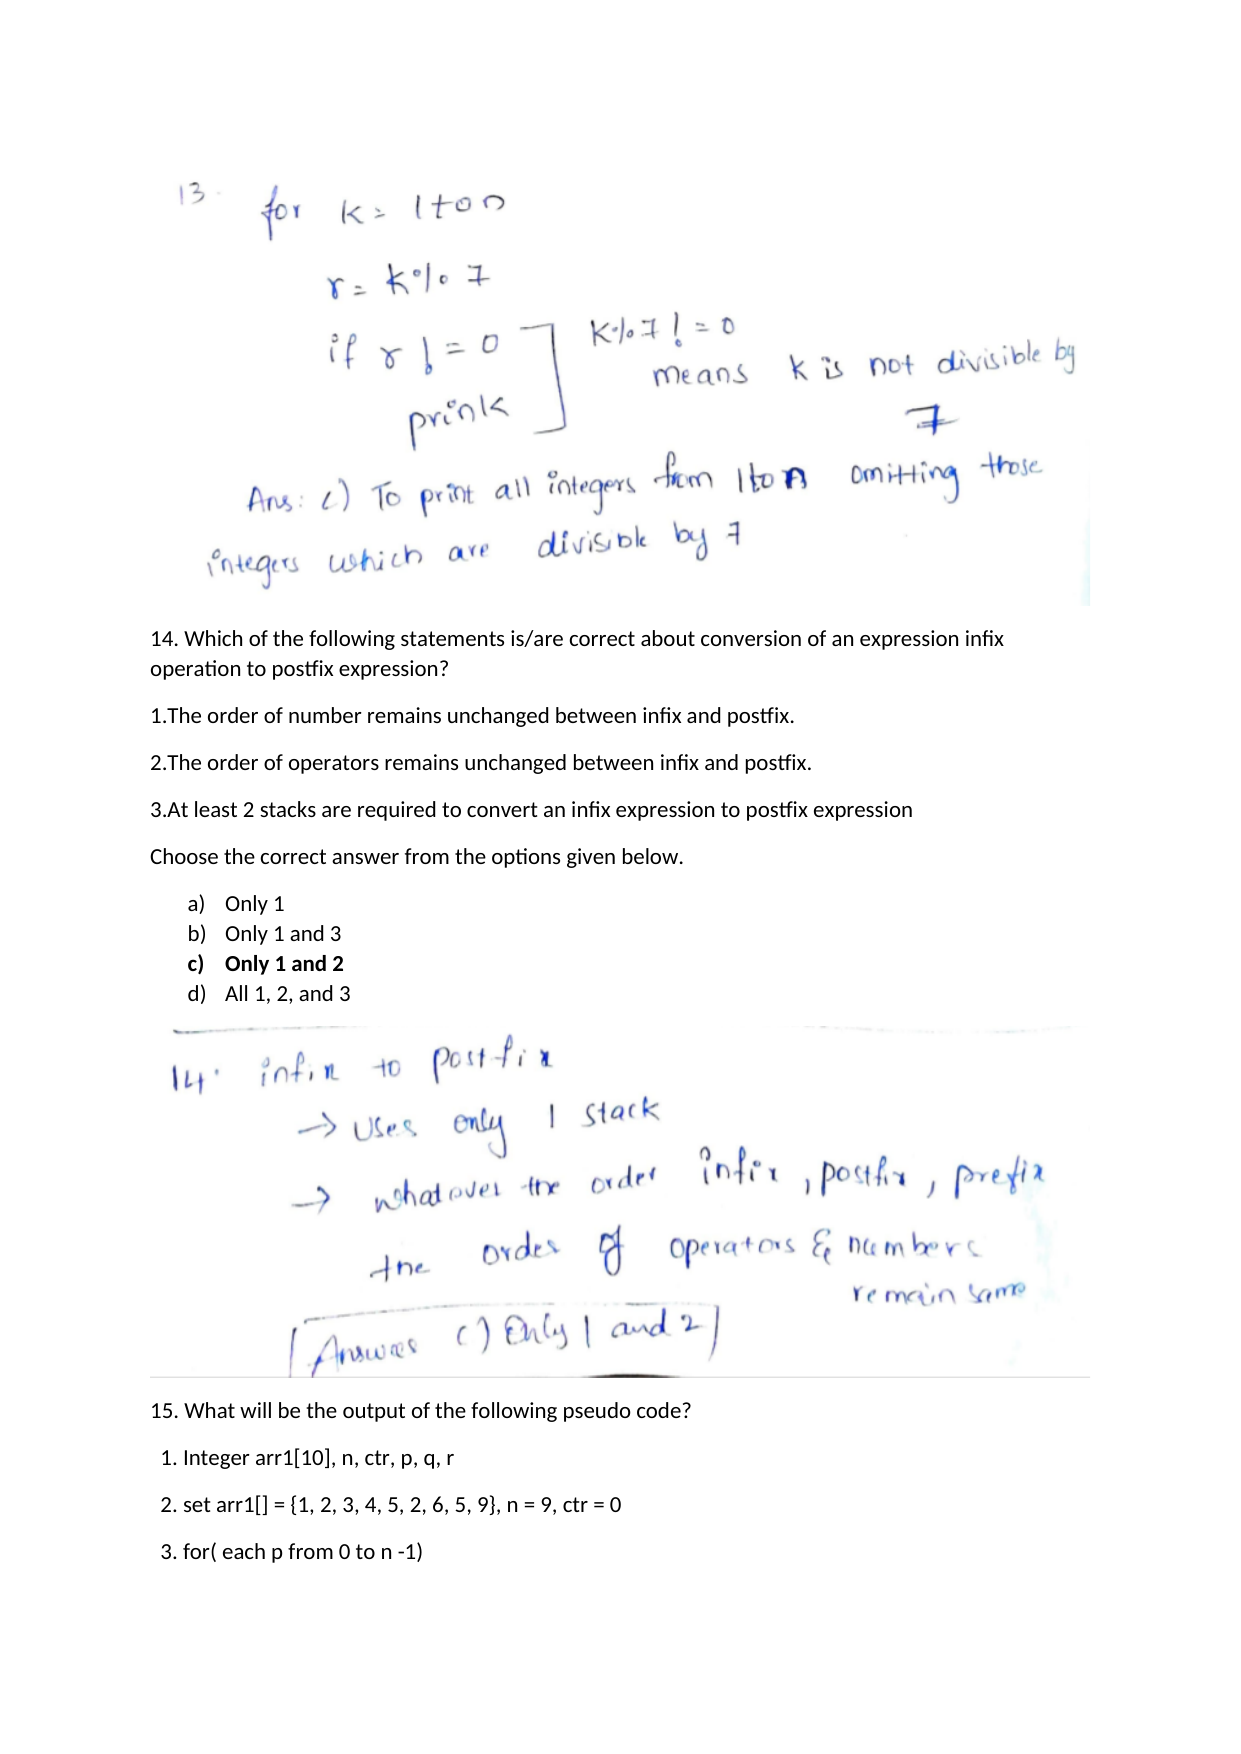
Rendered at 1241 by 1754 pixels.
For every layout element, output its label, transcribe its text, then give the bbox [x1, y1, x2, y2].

text 2. set arr1[] = {1, 2, 3, 4, 5, 2, 6, 5, 9}, n = 9, ctr = 0 [150, 1490, 1090, 1518]
picture [150, 1026, 1091, 1378]
text 1. Integer arr1[10], n, ctr, p, q, r [150, 1443, 1090, 1471]
list Only 1 and 3 [187, 919, 1090, 947]
text 3.At least 2 stacks are required to convert an infix expression to postfix expression [150, 795, 1090, 823]
text 15. What will be the output of the following pseudo code? [150, 1396, 1090, 1424]
text 14. Which of the following statements is/are correct about conversion of an expression infix operation to postfix expression? [150, 624, 1090, 682]
text 1.The order of number remains unchanged between infix and postfix. [150, 701, 1090, 729]
list All 1, 2, and 3 [187, 979, 1090, 1007]
text Choose the correct answer from the options given below. [150, 842, 1090, 870]
picture [150, 150, 1091, 606]
list Only 1 [187, 889, 1090, 917]
list Only 1 and 2 [187, 949, 1090, 977]
text 2.The order of operators remains unchanged between infix and postfix. [150, 748, 1090, 776]
text 3. for( each p from 0 to n -1) [150, 1537, 1090, 1565]
